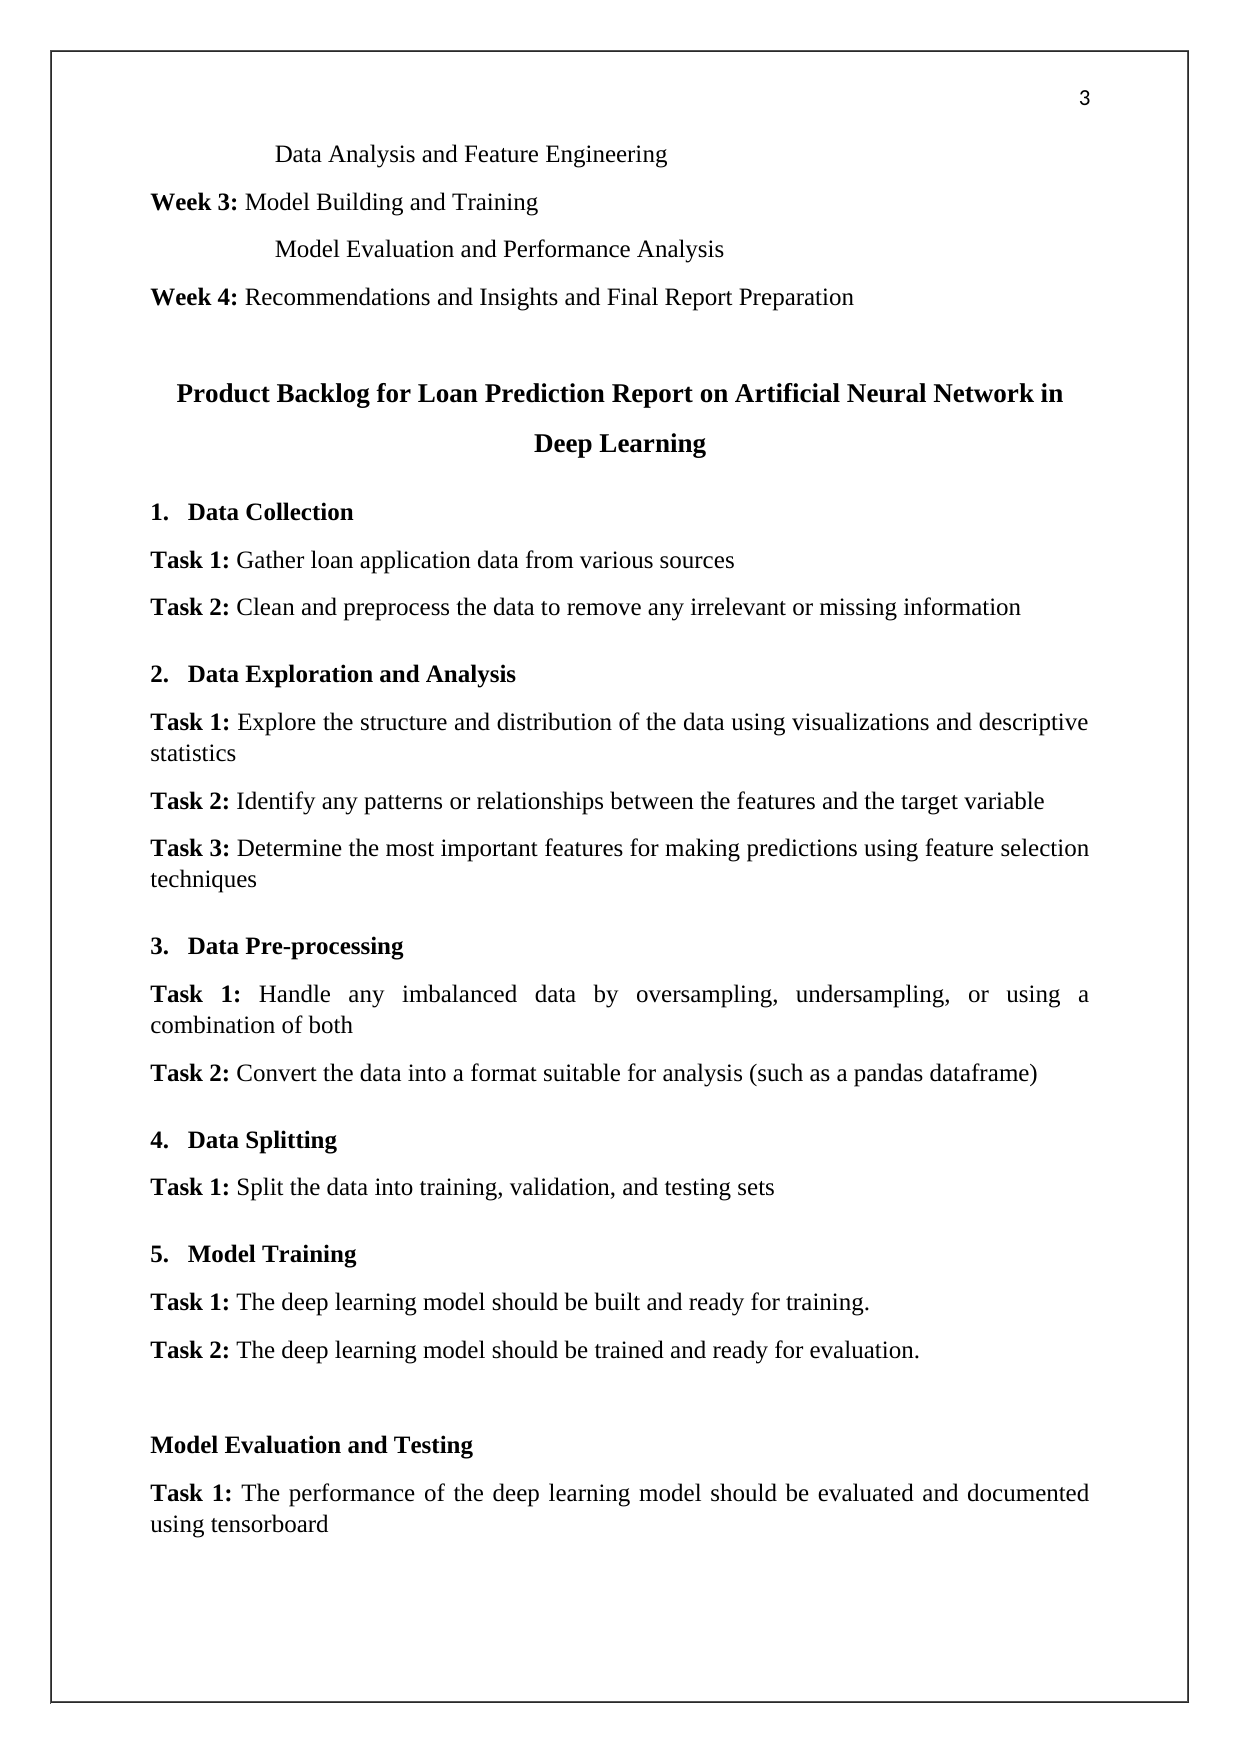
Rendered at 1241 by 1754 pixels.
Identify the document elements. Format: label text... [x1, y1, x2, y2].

list Data Exploration and Analysis [150, 659, 1090, 688]
text Task 2: Identify any patterns or relationships between the features and the target variable [150, 786, 1090, 814]
text Data Analysis and Feature Engineering [150, 139, 1090, 168]
list Model Training [150, 1239, 1090, 1268]
text Task 2: The deep learning model should be trained and ready for evaluation. [150, 1335, 1090, 1363]
text Task 3: Determine the most important features for making predictions using feature selection techniques [150, 833, 1090, 893]
text Task 1: Gather loan application data from various sources [150, 545, 1090, 573]
list Data Pre-processing [150, 931, 1090, 960]
text Week 4: Recommendations and Insights and Final Report Preparation [150, 282, 1090, 311]
list Data Splitting [150, 1125, 1090, 1153]
text Deep Learning [150, 428, 1090, 459]
text Task 1: Split the data into training, validation, and testing sets [150, 1172, 1090, 1201]
text Task 2: Convert the data into a format suitable for analysis (such as a pandas dataframe) [150, 1058, 1090, 1087]
text Model Evaluation and Testing [150, 1430, 1090, 1459]
text Product Backlog for Loan Prediction Report on Artificial Neural Network in [150, 377, 1090, 408]
list Data Collection [150, 497, 1090, 526]
text Model Evaluation and Performance Analysis [150, 234, 1090, 263]
text Task 1: The deep learning model should be built and ready for training. [150, 1287, 1090, 1316]
text Task 1: Explore the structure and distribution of the data using visualizations and descriptive statistics [150, 707, 1090, 767]
text Task 2: Clean and preprocess the data to remove any irrelevant or missing information [150, 592, 1090, 621]
text Week 3: Model Building and Training [150, 187, 1090, 215]
text Task 1: Handle any imbalanced data by oversampling, undersampling, or using a combination of both [150, 979, 1090, 1039]
text Task 1: The performance of the deep learning model should be evaluated and documented using tensorboard [150, 1478, 1090, 1538]
